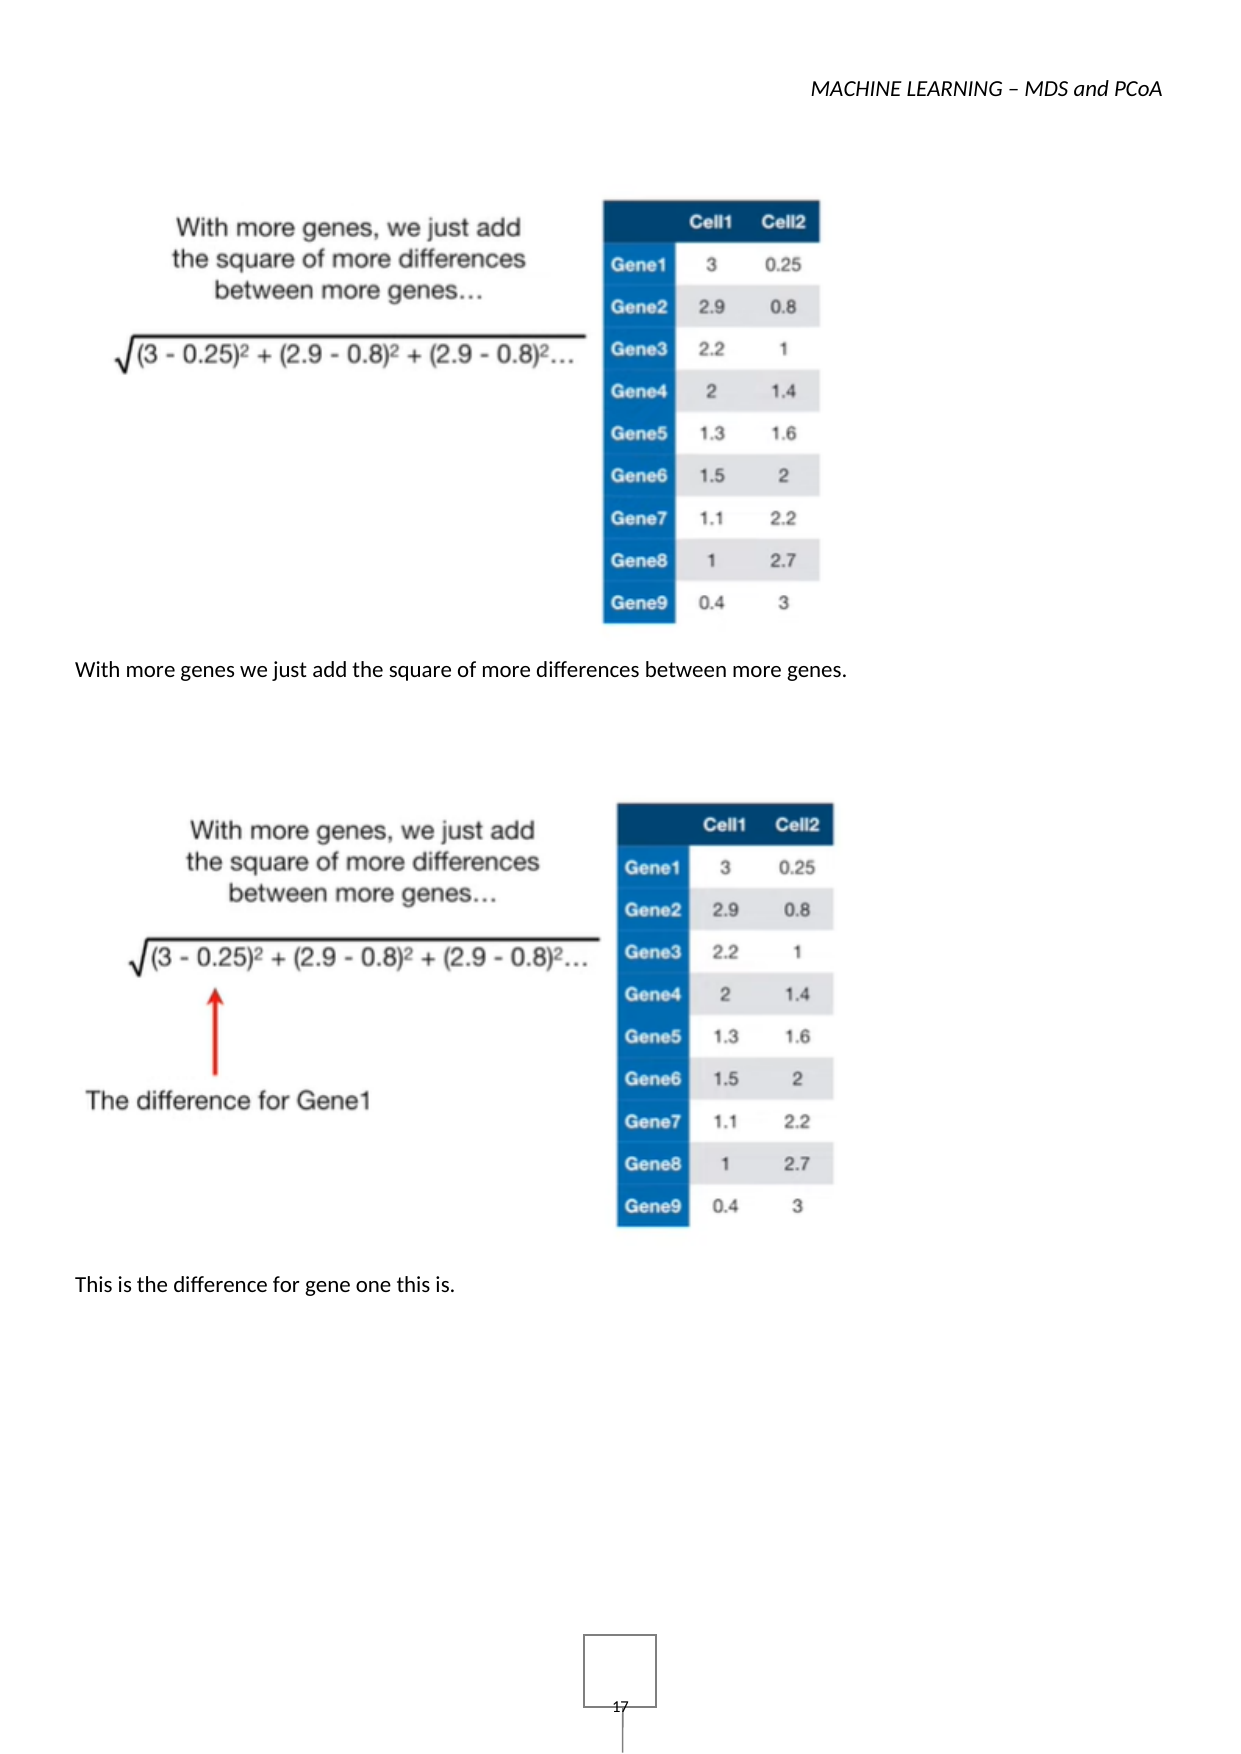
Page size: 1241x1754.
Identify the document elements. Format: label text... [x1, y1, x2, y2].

picture [75, 101, 924, 655]
text With more genes we just add the square of more differences between more genes. [75, 655, 1165, 683]
picture [75, 711, 919, 1271]
text This is the difference for gene one this is. [75, 1271, 1165, 1298]
